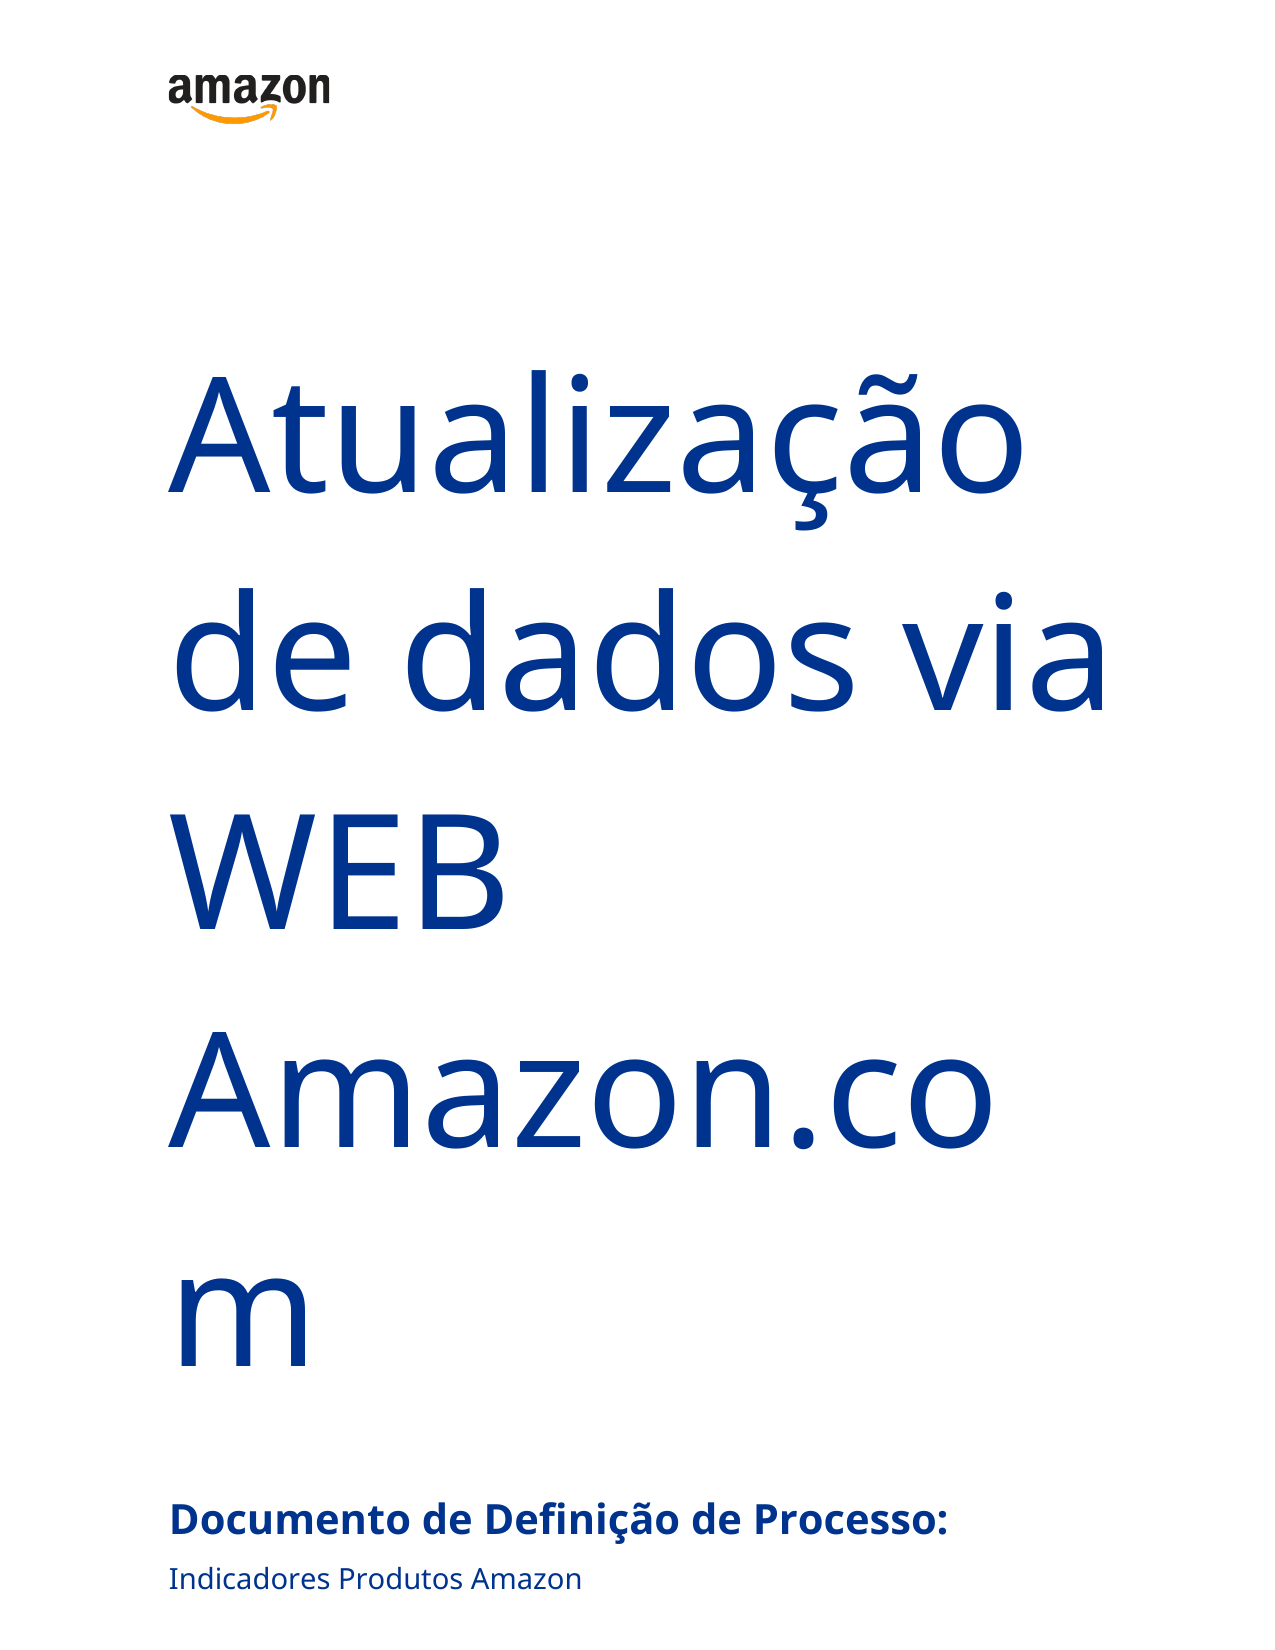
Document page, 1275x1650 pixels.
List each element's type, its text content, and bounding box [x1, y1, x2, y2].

text Indicadores Produtos Amazon [169, 1558, 1135, 1598]
text Documento de Definição de Processo: [169, 1490, 1135, 1546]
text Atualização de dados via WEB Amazon.com [169, 321, 1135, 1413]
picture [168, 75, 330, 124]
